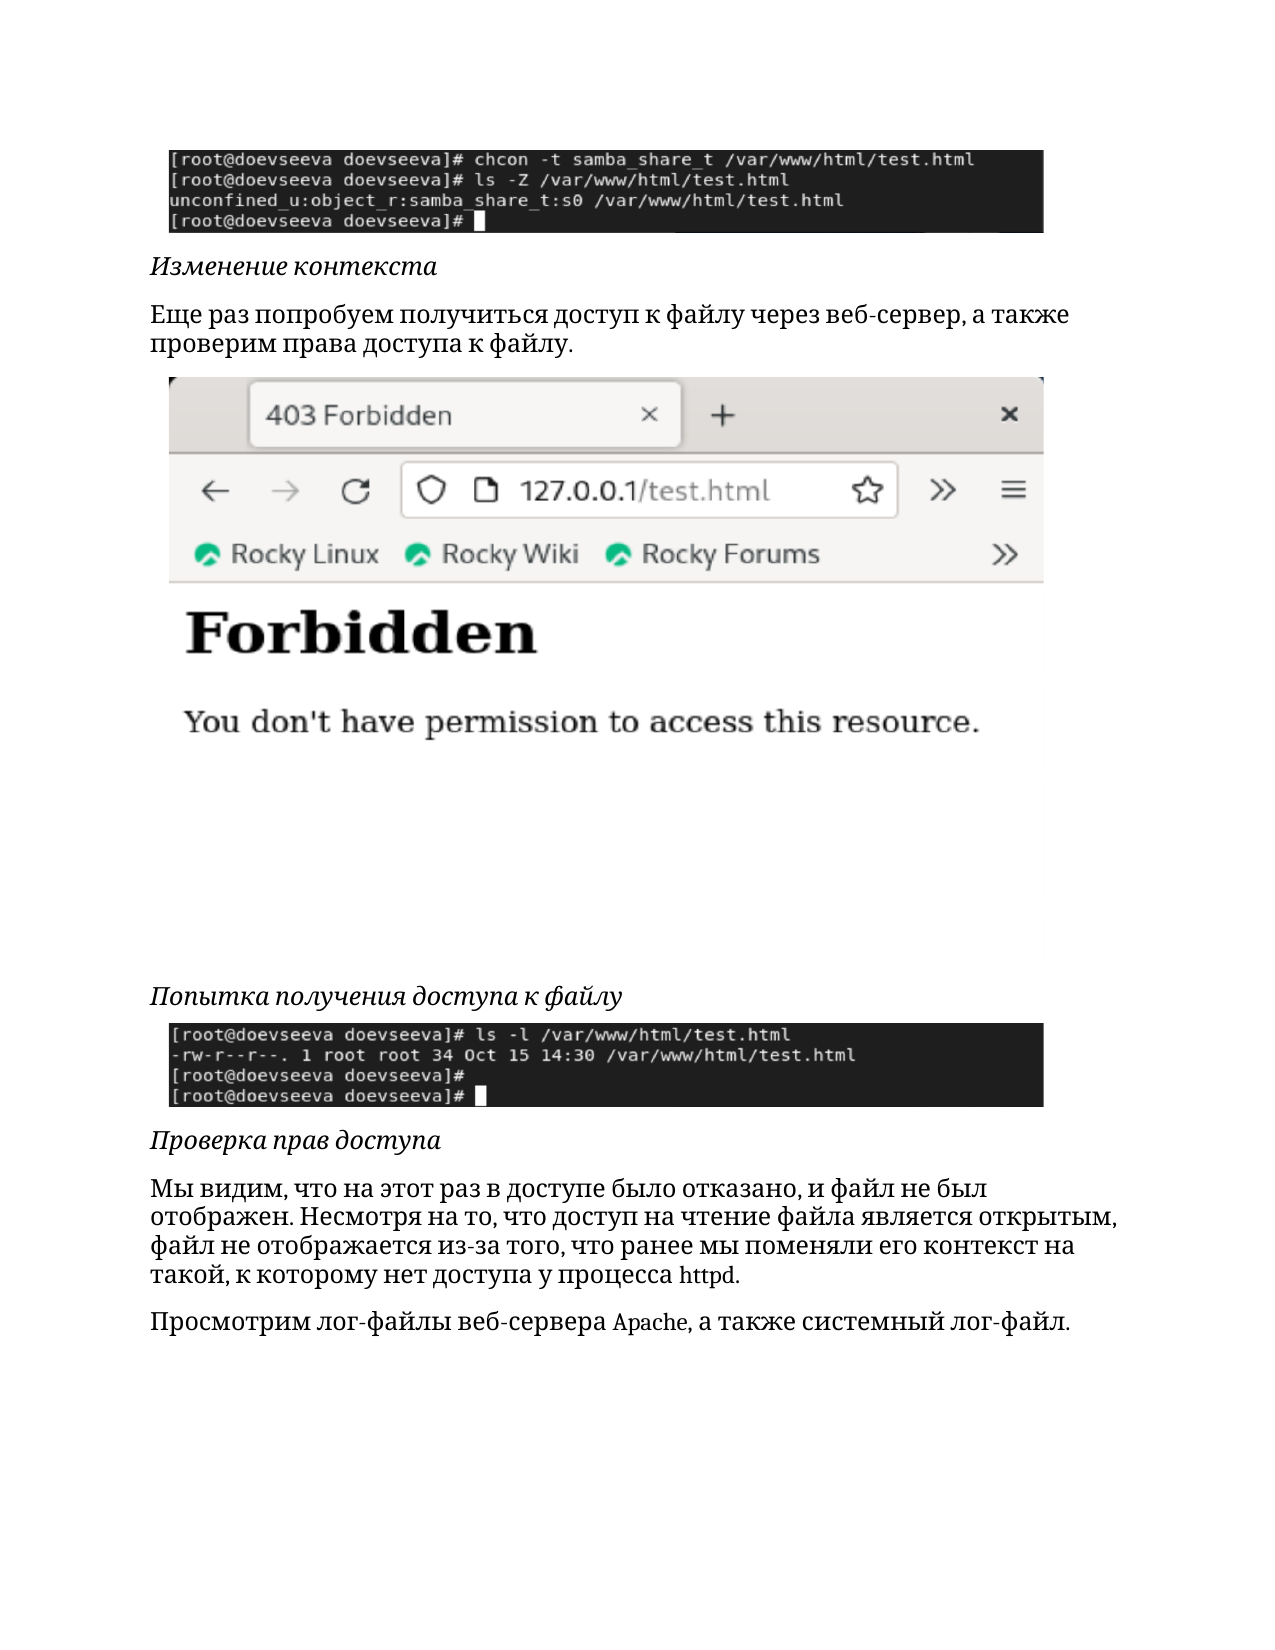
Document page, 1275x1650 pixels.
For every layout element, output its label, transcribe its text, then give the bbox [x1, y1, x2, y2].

picture [168, 377, 1044, 962]
text Изменение контекста [150, 253, 1125, 282]
text Попытка получения доступа к файлу [150, 982, 1125, 1011]
text Еще раз попробуем получиться доступ к файлу через веб-сервер, а также проверим права доступа к файлу. [150, 301, 1125, 358]
text Мы видим, что на этот раз в доступе было отказано, и файл не был отображен. Несмотря на то, что доступ на чтение файла является открытым, файл не отображается из-за того, что ранее мы поменяли его контекст на такой, к которому нет доступа у процесса httpd. [150, 1174, 1125, 1289]
picture [168, 1023, 1044, 1107]
text Проверка прав доступа [150, 1127, 1125, 1156]
picture [168, 150, 1044, 233]
text Просмотрим лог-файлы веб-сервера Apache, а также системный лог-файл. [150, 1308, 1125, 1337]
